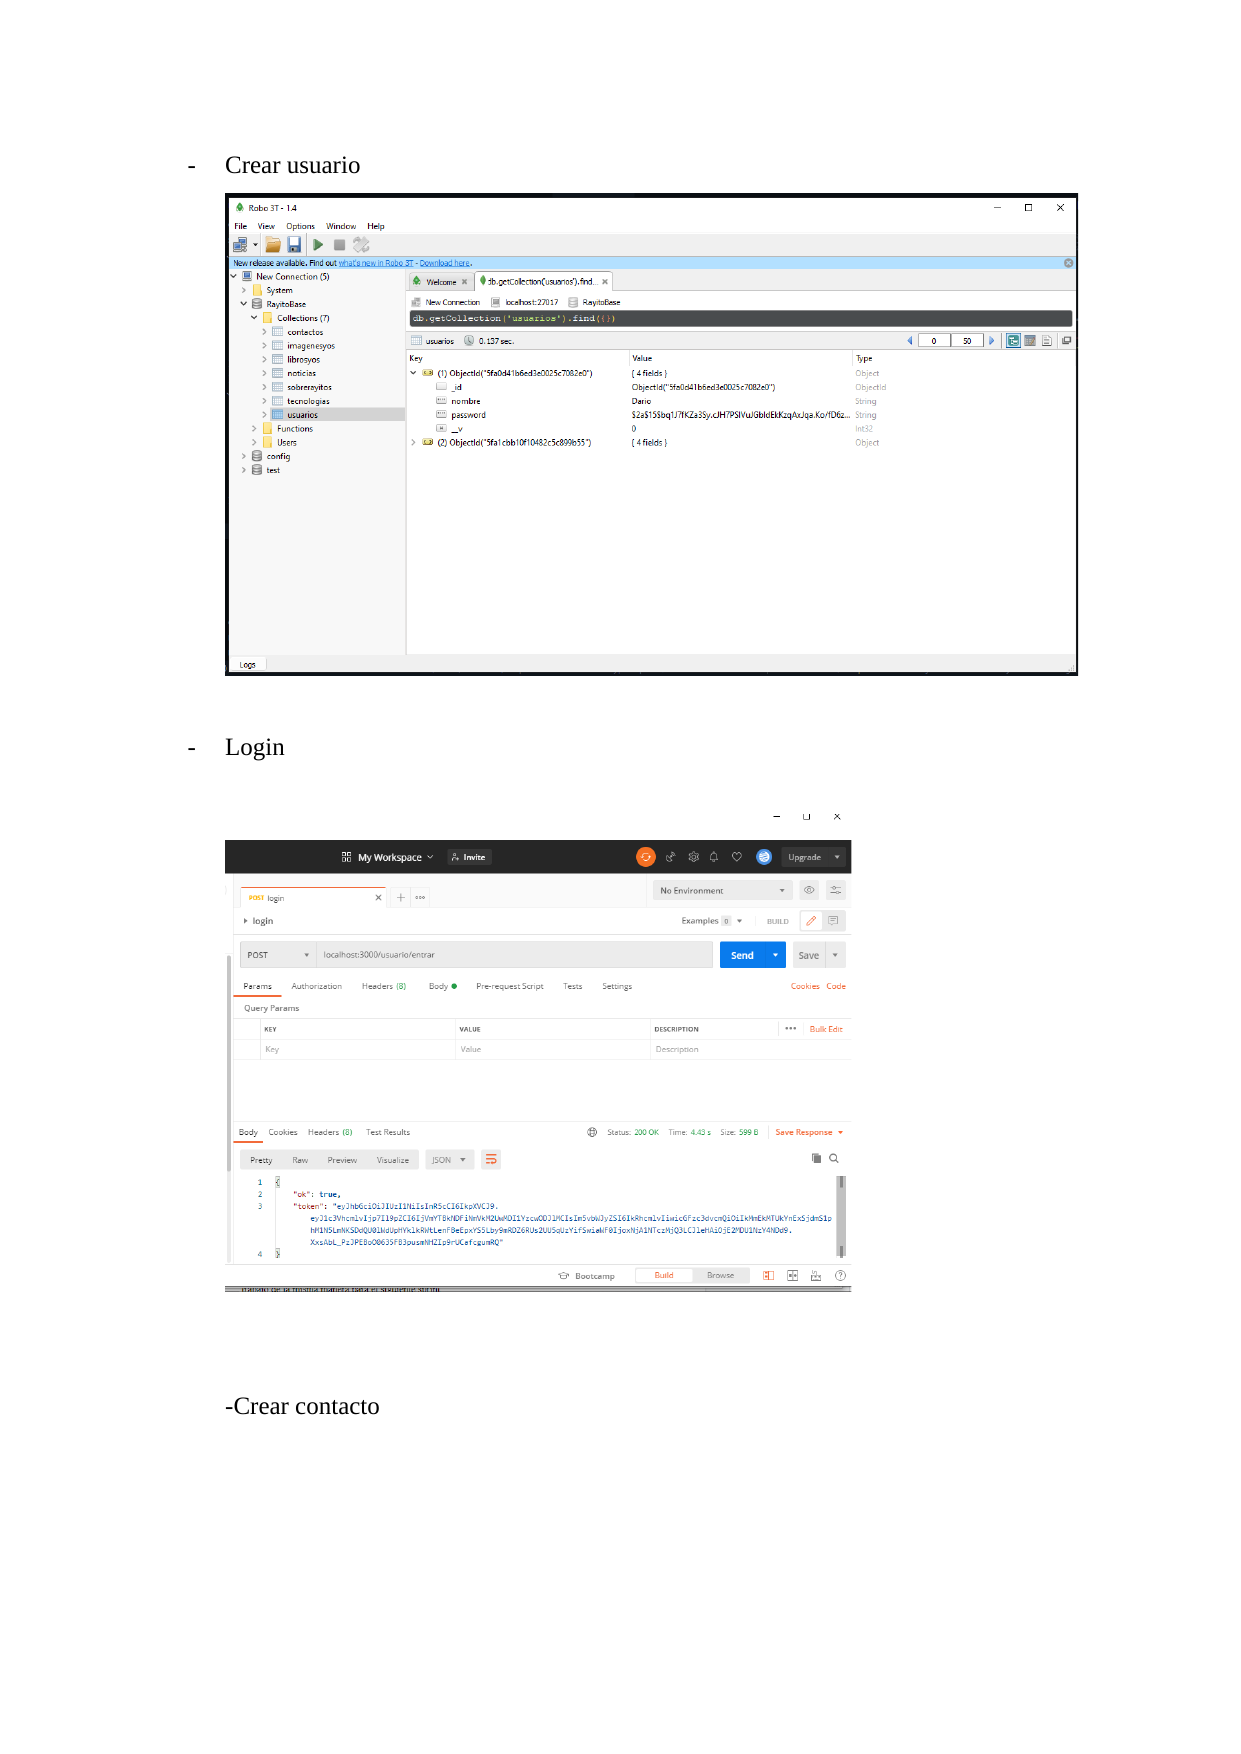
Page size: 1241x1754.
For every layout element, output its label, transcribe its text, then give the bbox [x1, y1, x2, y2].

text -Crear contacto [225, 1391, 1090, 1419]
picture [225, 814, 852, 1292]
list Crear usuario [187, 150, 1090, 179]
picture [225, 193, 1079, 676]
list Login [187, 732, 1090, 761]
